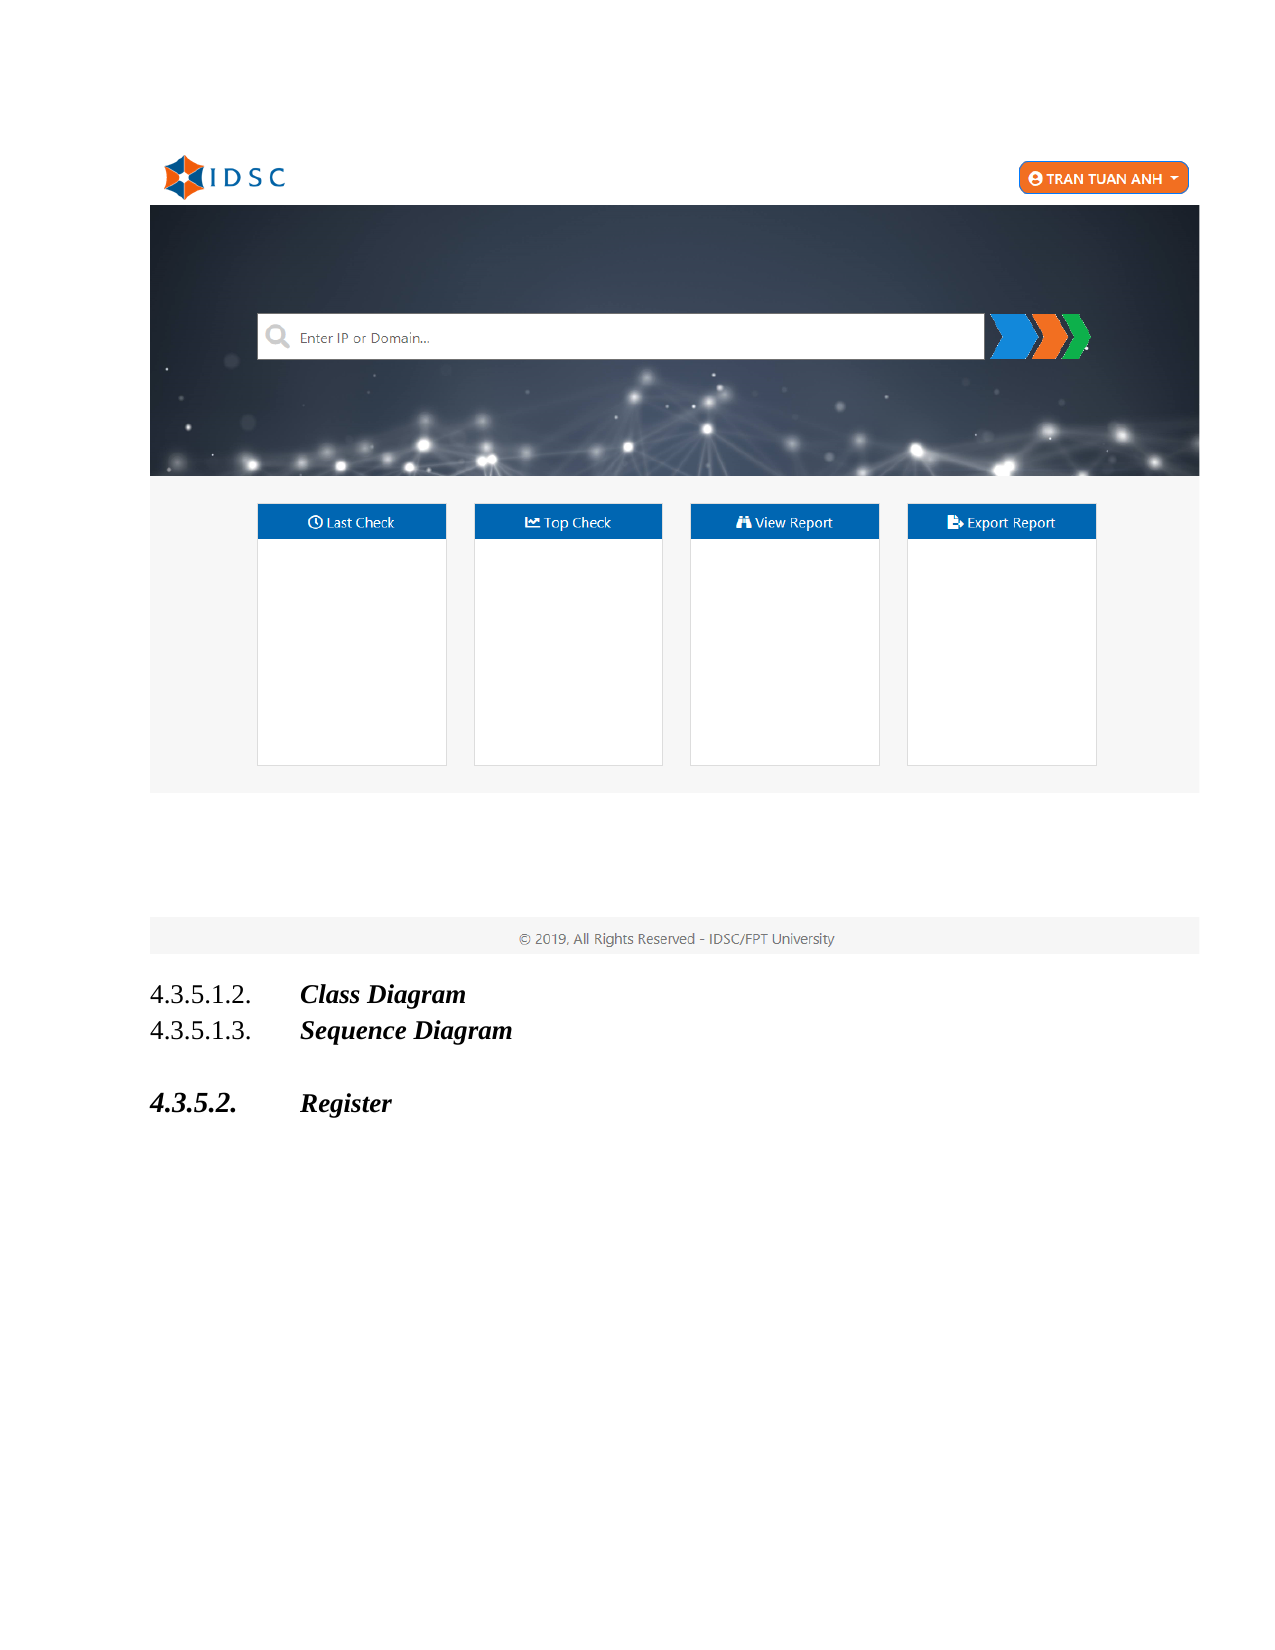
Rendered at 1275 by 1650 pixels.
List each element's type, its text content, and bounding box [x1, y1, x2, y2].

list Class Diagram [150, 978, 1125, 1009]
picture [150, 150, 1200, 954]
list Sequence Diagram [150, 1014, 1125, 1045]
list Register [150, 1085, 1125, 1119]
